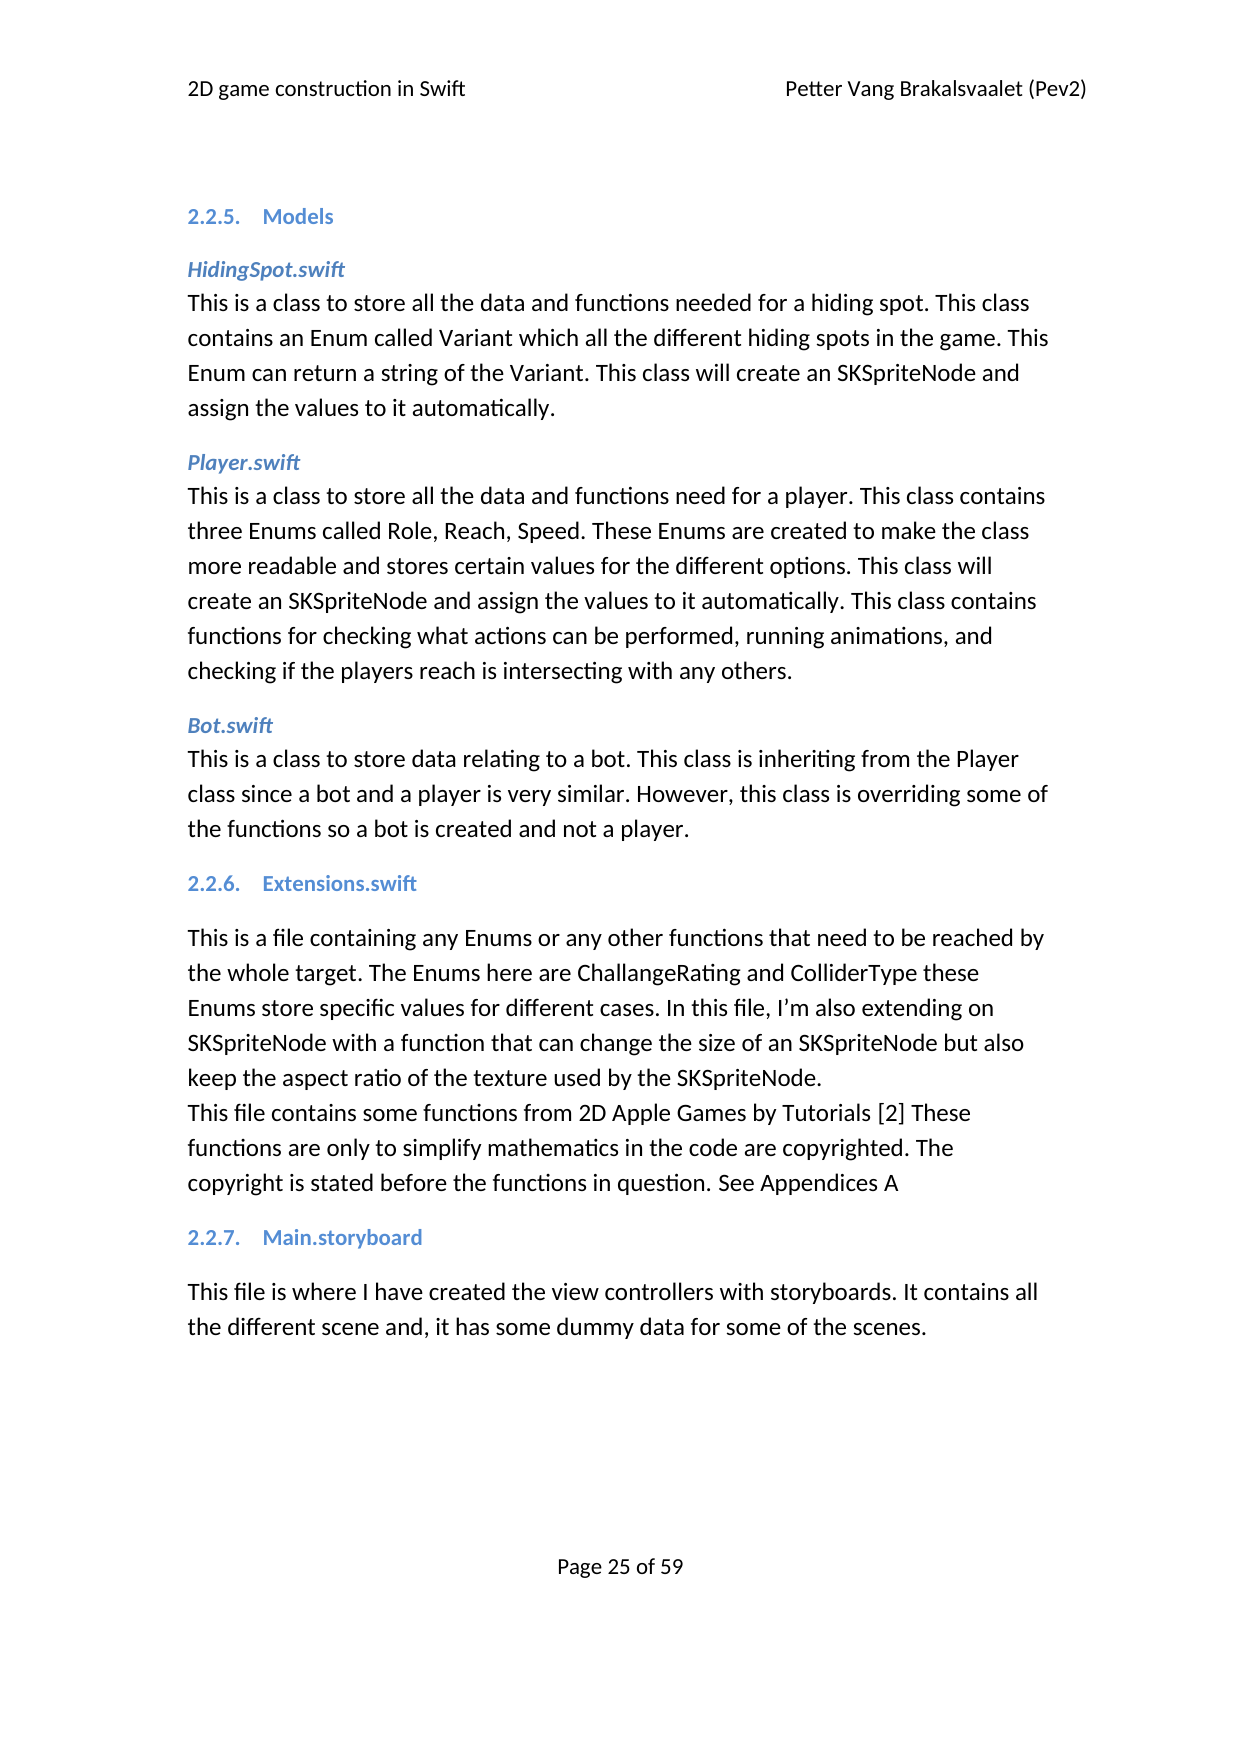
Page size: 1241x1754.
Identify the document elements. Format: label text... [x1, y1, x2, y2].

subtitle Main.storyboard [187, 1223, 1053, 1251]
text This is a class to store all the data and functions needed for a hiding spot. This class contains an Enum called Variant which all the different hiding spots in the game. This Enum can return a string of the Variant. This class will create an SKSpriteNode and assign the values to it automatically. [187, 287, 1053, 423]
subtitle Extensions.swift [187, 869, 1053, 897]
subtitle HidingSpot.swift [187, 255, 1053, 283]
text This file is where I have created the view controllers with storyboards. It contains all the different scene and, it has some dummy data for some of the scenes. [187, 1276, 1053, 1341]
subtitle Models [187, 202, 1053, 230]
text This is a file containing any Enums or any other functions that need to be reached by the whole target. The Enums here are ChallangeRating and ColliderType these Enums store specific values for different cases. In this file, I’m also extending on SKSpriteNode with a function that can change the size of an SKSpriteNode but also keep the aspect ratio of the texture used by the SKSpriteNode. [187, 922, 1053, 1093]
subtitle Bot.swift [187, 711, 1053, 739]
text This file contains some functions from 2D Apple Games by Tutorials These functions are only to simplify mathematics in the code are copyrighted. The copyright is stated before the functions in question. See Appendices A.A [187, 1097, 1053, 1198]
text This is a class to store data relating to a bot. This class is inheriting from the Player class since a bot and a player is very similar. However, this class is overriding some of the functions so a bot is created and not a player. [187, 743, 1053, 844]
subtitle Player.swift [187, 448, 1053, 476]
text This is a class to store all the data and functions need for a player. This class contains three Enums called Role, Reach, Speed. These Enums are created to make the class more readable and stores certain values for the different options. This class will create an SKSpriteNode and assign the values to it automatically. This class contains functions for checking what actions can be performed, running animations, and checking if the players reach is intersecting with any others. [187, 480, 1053, 686]
